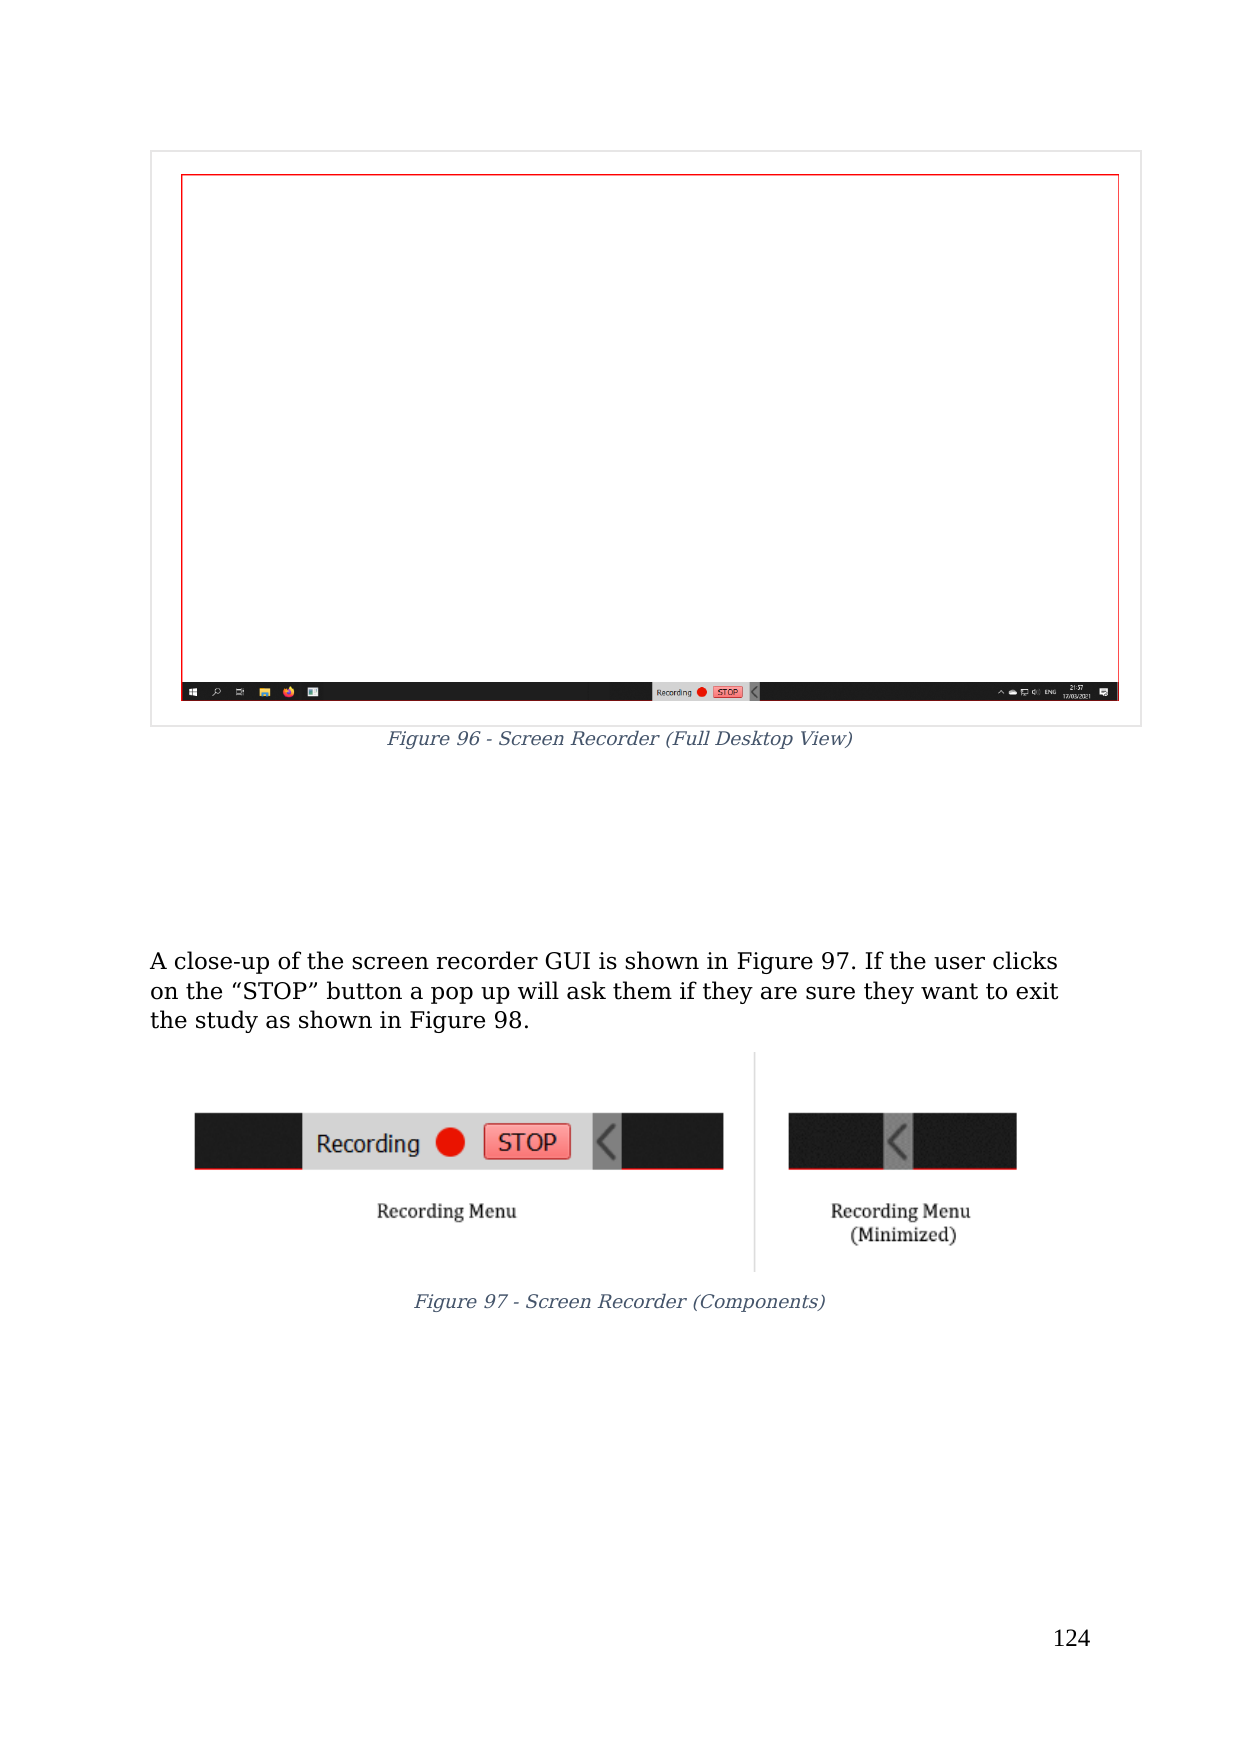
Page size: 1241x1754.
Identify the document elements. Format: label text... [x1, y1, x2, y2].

text Figure 97 - Screen Recorder (Components) [150, 1290, 1090, 1313]
picture [181, 174, 1119, 701]
text Figure 96 - Screen Recorder (Full Desktop View) [150, 727, 1090, 749]
text A close-up of the screen recorder GUI is shown in Figure 97. If the user clicks on the “STOP” button a pop up will ask them if they are sure they want to exit the study as shown in Figure 98. [150, 947, 1090, 1033]
picture [150, 1052, 1091, 1272]
